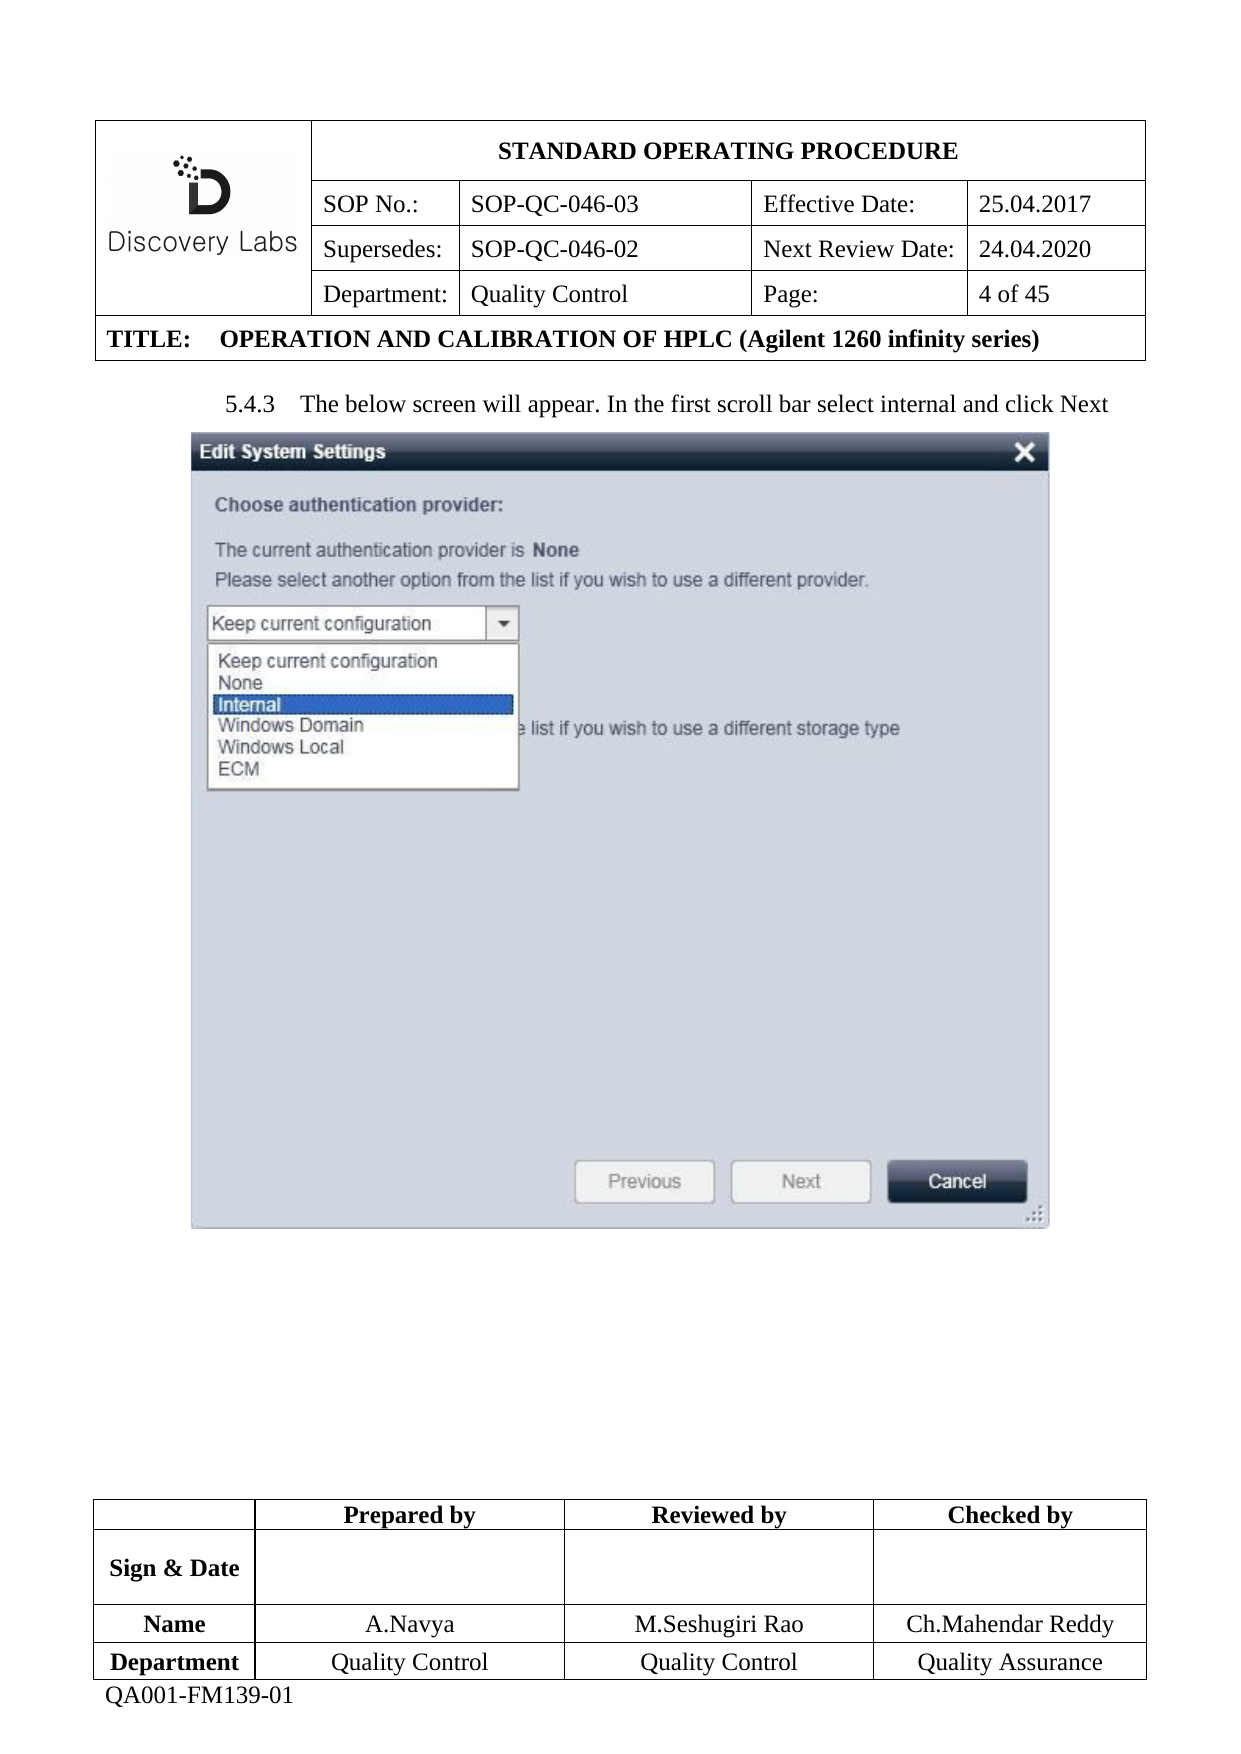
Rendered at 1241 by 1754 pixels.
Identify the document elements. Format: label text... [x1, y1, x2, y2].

picture [190, 432, 1050, 1229]
list The below screen will appear. In the first scroll bar select internal and click Next [225, 389, 1135, 418]
